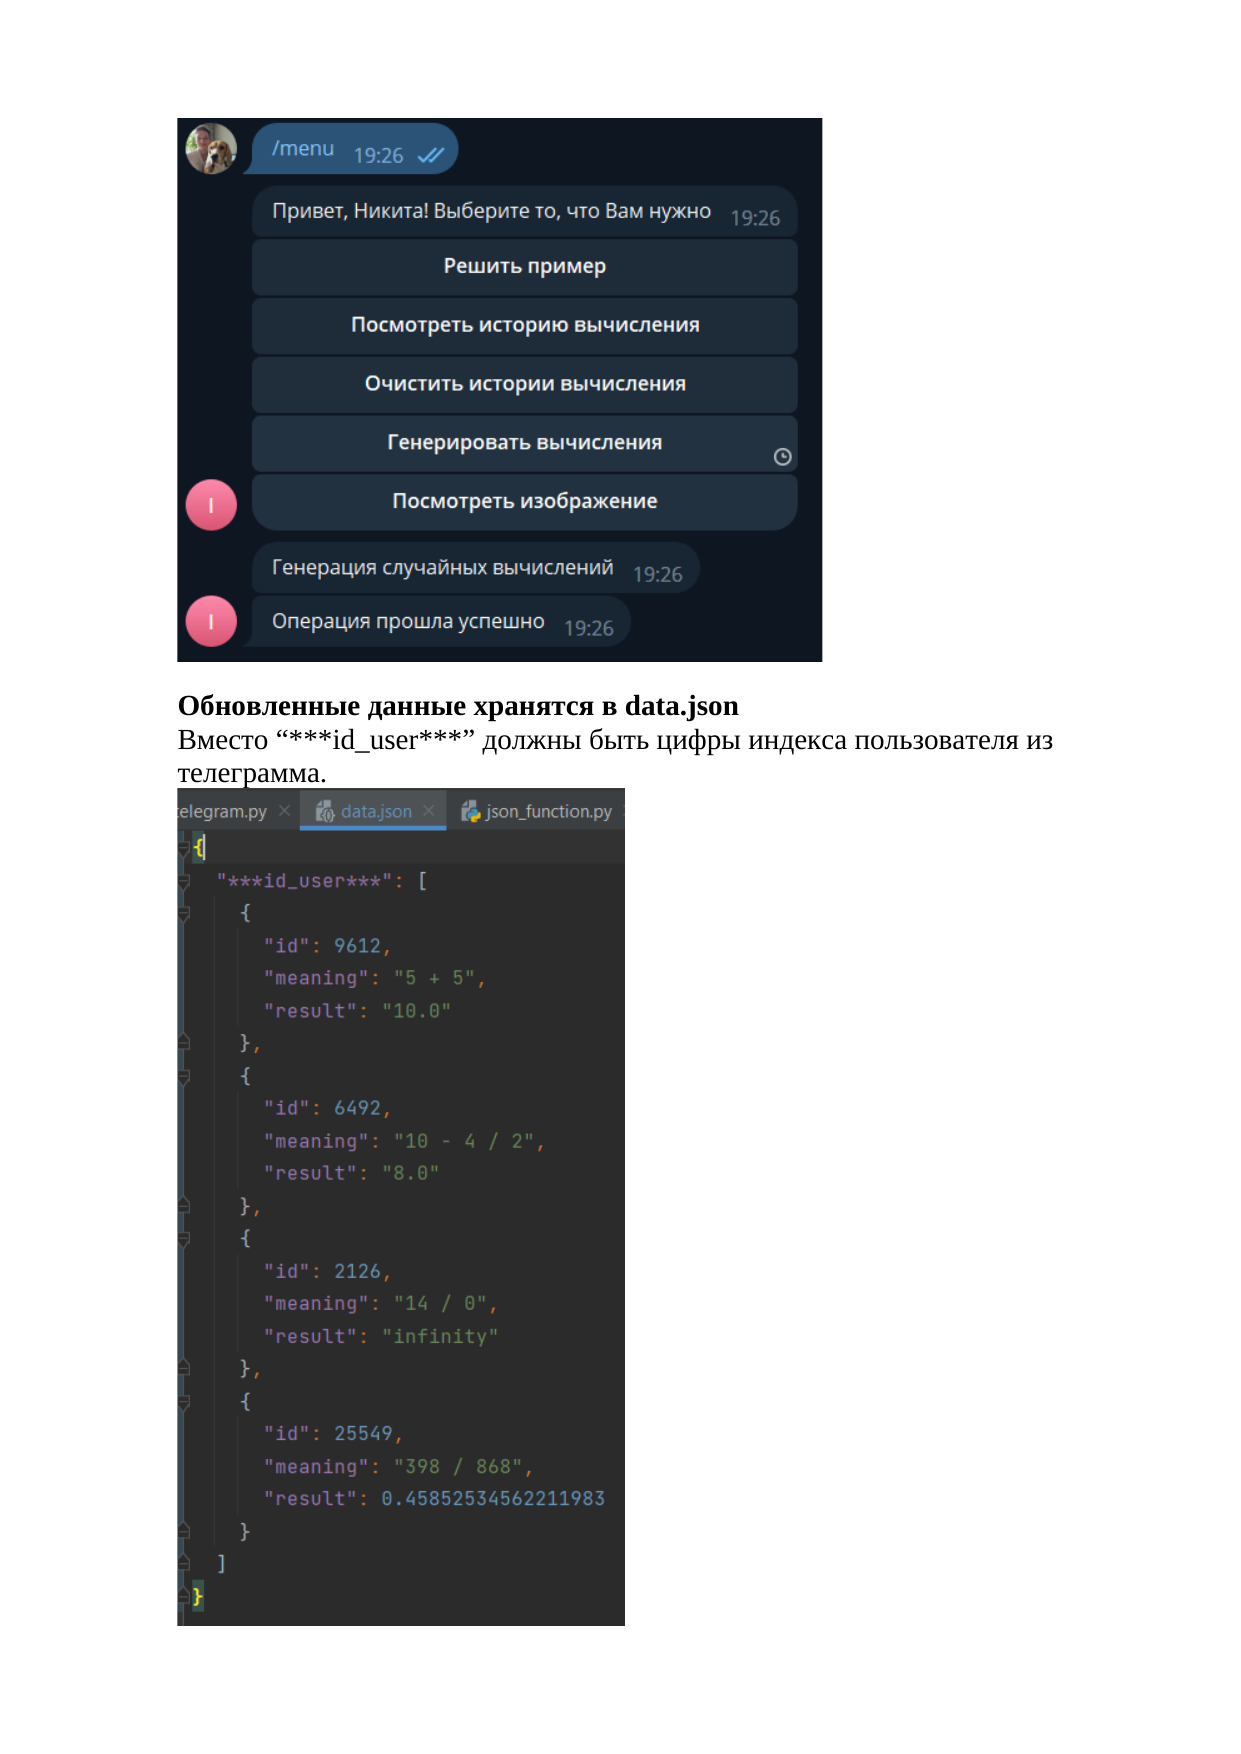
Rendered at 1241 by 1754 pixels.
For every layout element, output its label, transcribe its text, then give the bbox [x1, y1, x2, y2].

picture [177, 118, 823, 662]
picture [177, 788, 625, 1626]
text Обновленные данные хранятся в data.json [177, 688, 1152, 722]
text Вместо “***id_user***” должны быть цифры индекса пользователя из телеграмма. [177, 722, 1152, 789]
